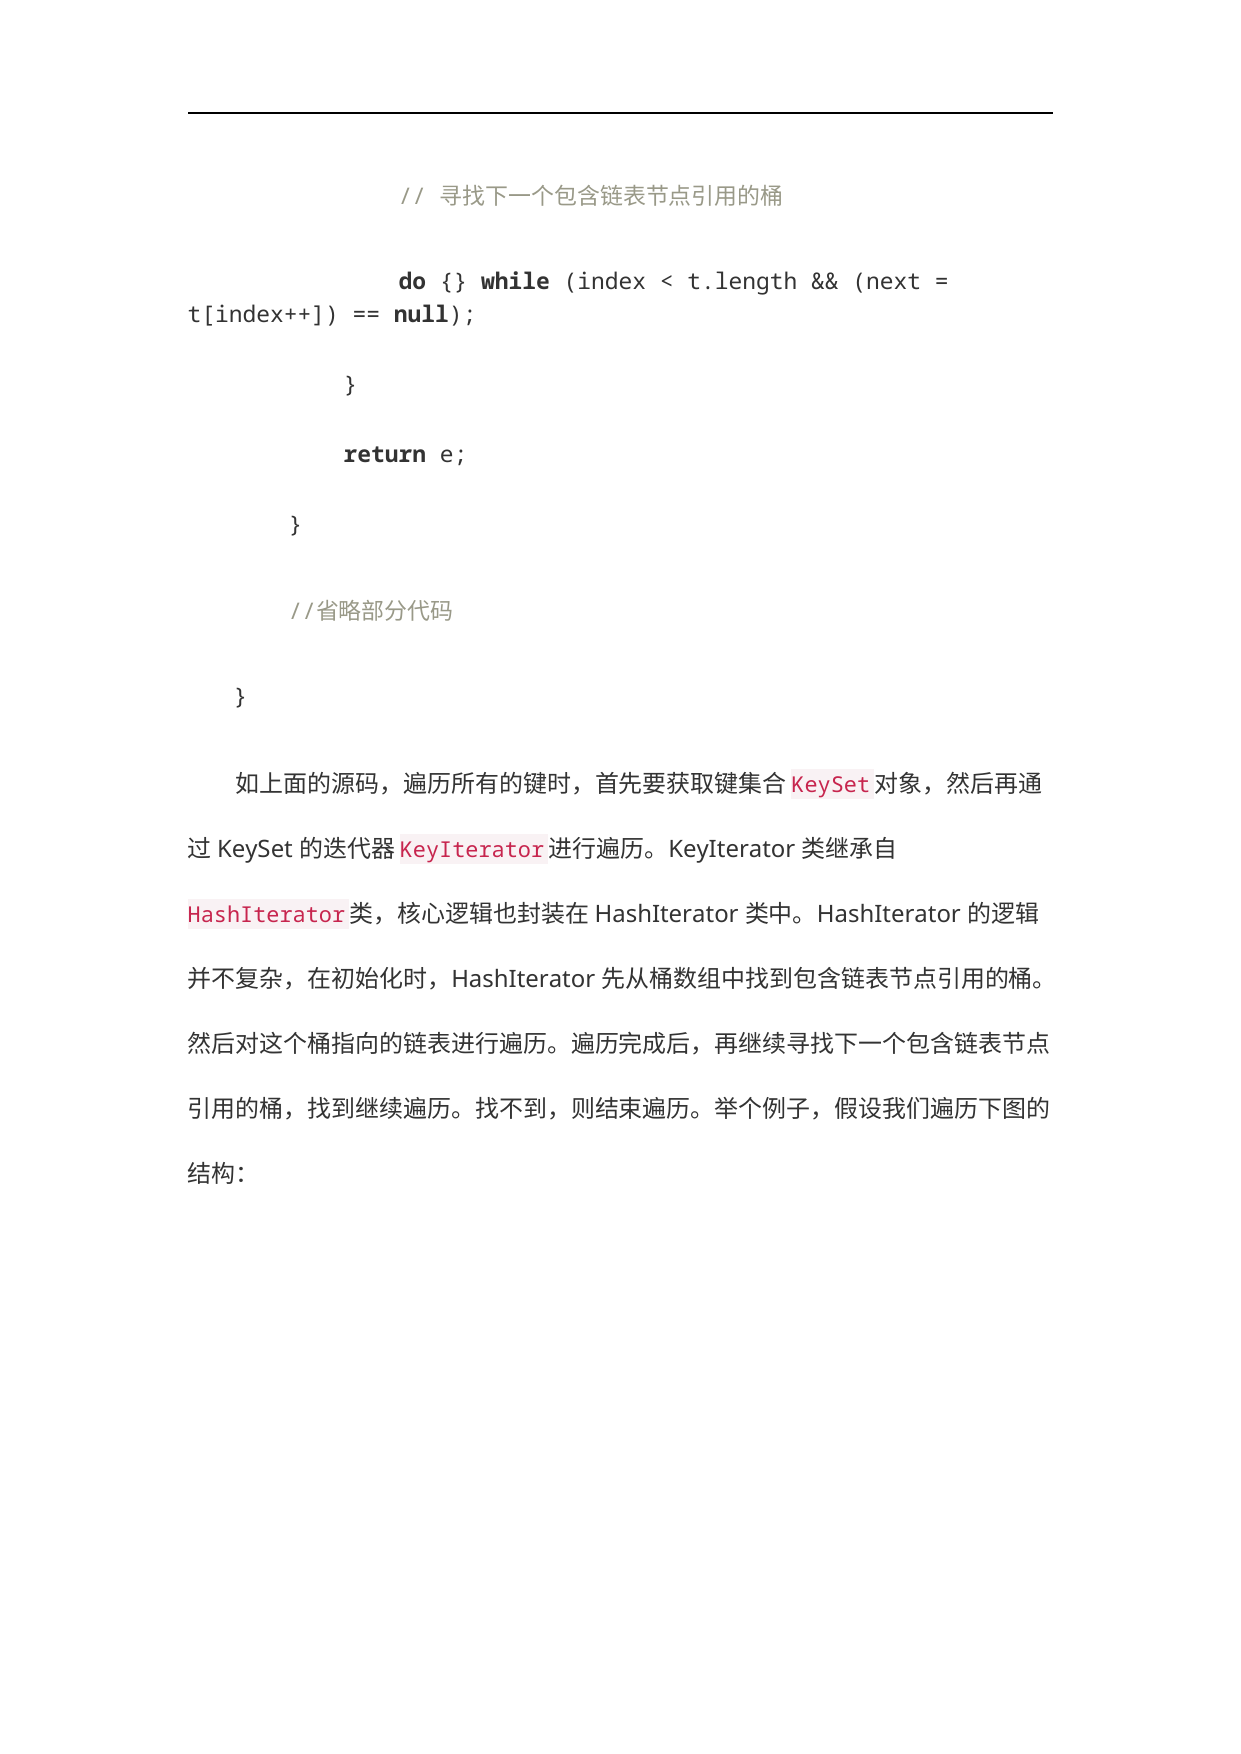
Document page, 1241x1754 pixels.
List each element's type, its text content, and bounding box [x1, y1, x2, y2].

text 如上面的源码，遍历所有的键时，首先要获取键集合KeySet对象，然后再通过 KeySet 的迭代器KeyIterator进行遍历。KeyIterator 类继承自HashIterator类，核心逻辑也封装在 HashIterator 类中。HashIterator 的逻辑并不复杂，在初始化时，HashIterator 先从桶数组中找到包含链表节点引用的桶。然后对这个桶指向的链表进行遍历。遍历完成后，再继续寻找下一个包含链表节点引用的桶，找到继续遍历。找不到，则结束遍历。举个例子，假设我们遍历下图的结构： [187, 749, 1053, 1204]
text //省略部分代码 [187, 577, 1053, 642]
text // 寻找下一个包含链表节点引用的桶 [187, 162, 1053, 227]
text } [187, 367, 1053, 399]
text } [187, 507, 1053, 539]
text } [187, 679, 1053, 712]
text do {} while (index < t.length && (next = t[index++]) == null); [187, 264, 1053, 329]
text return e; [187, 437, 1053, 469]
